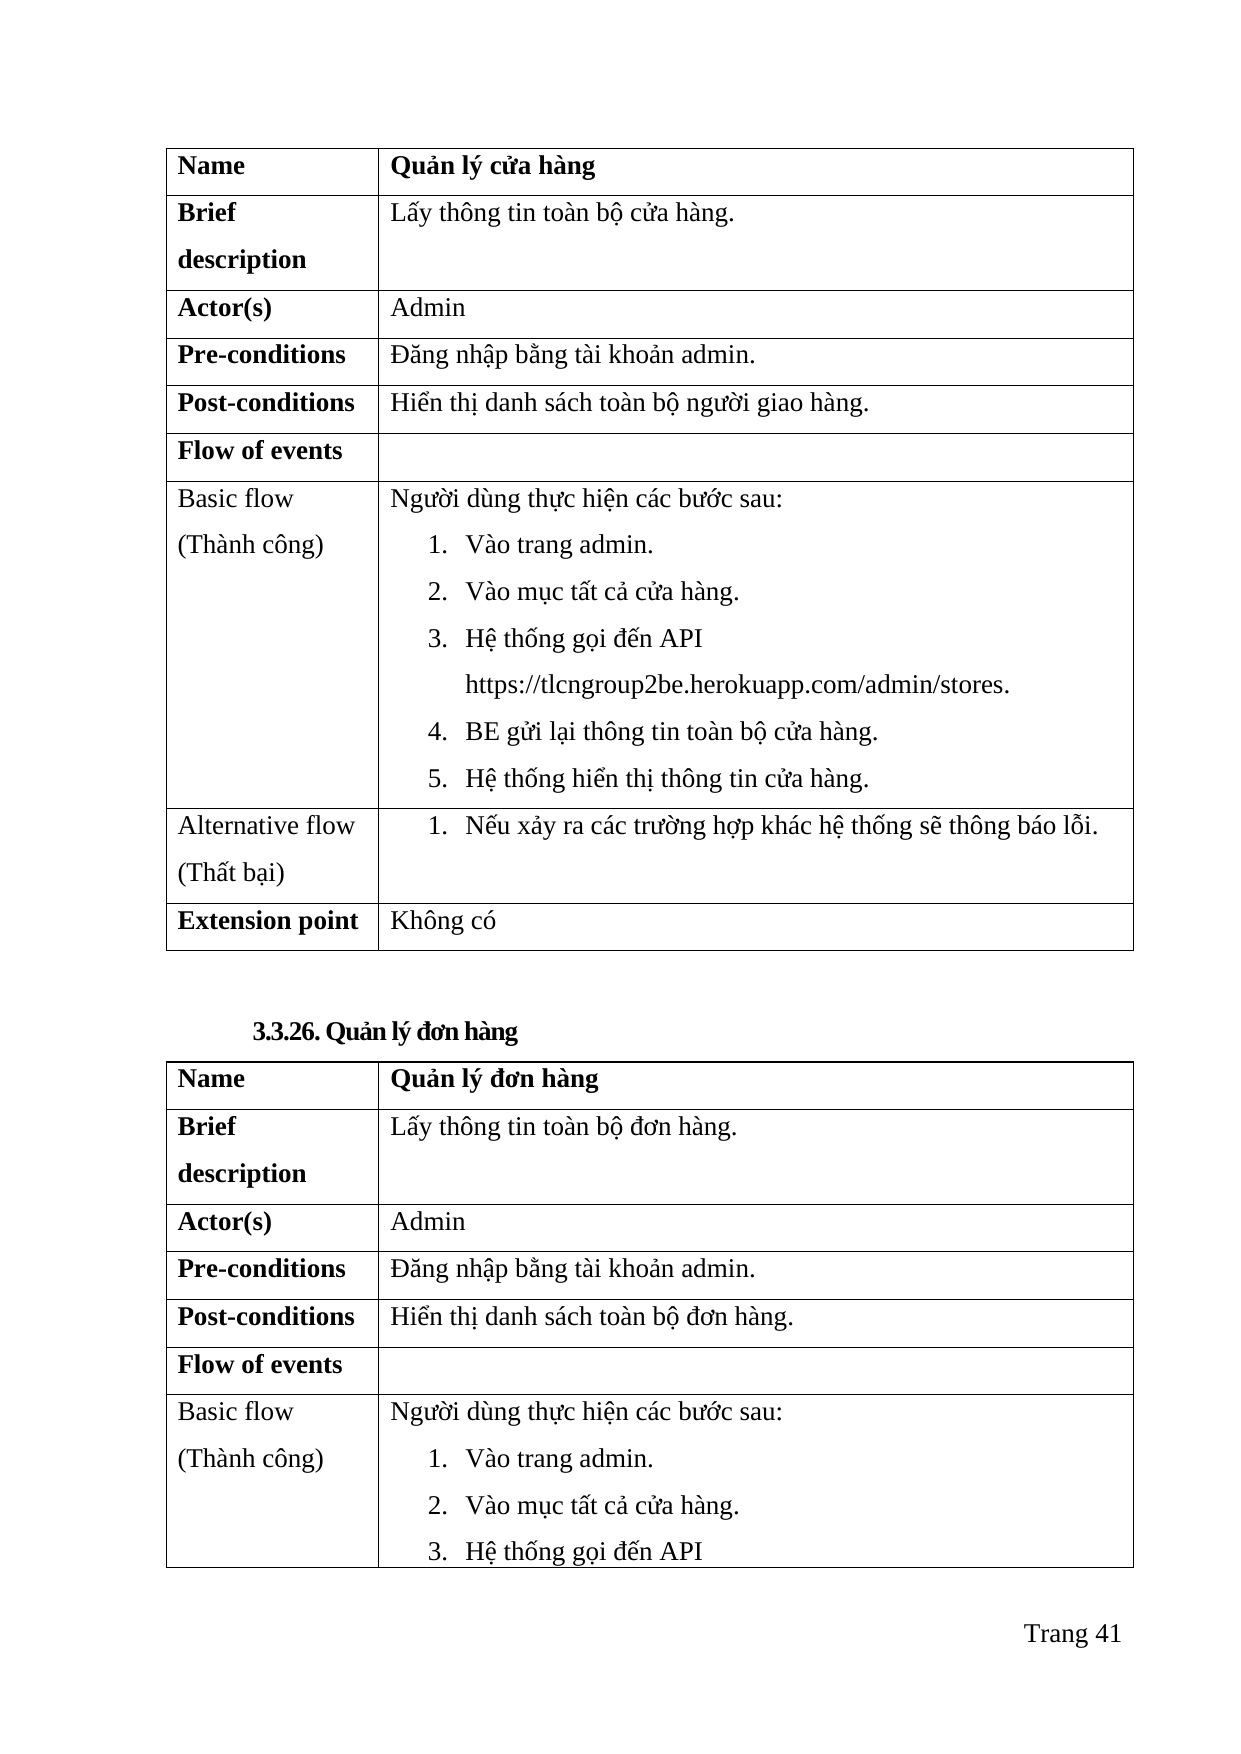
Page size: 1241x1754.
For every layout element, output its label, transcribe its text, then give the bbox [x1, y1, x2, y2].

table_cell Admin [379, 1205, 1133, 1251]
table_cell Brief description [167, 196, 378, 290]
table_cell Extension point [167, 904, 378, 950]
table_cell Admin [379, 291, 1133, 337]
title 3.3.26. Quản lý đơn hàng [177, 1015, 1122, 1046]
table_cell [379, 1348, 1133, 1394]
table_cell Hiển thị danh sách toàn bộ đơn hàng. [379, 1300, 1133, 1347]
table_cell Đăng nhập bằng tài khoản admin. [379, 1252, 1133, 1299]
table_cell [167, 1395, 378, 1567]
table_cell [379, 434, 1133, 481]
table_cell Pre-conditions [167, 1252, 378, 1299]
table_cell Pre-conditions [167, 339, 378, 385]
table_cell Hiển thị danh sách toàn bộ người giao hàng. [379, 386, 1133, 433]
table_cell Basic flow (Thành công) [167, 482, 378, 808]
table_cell Post-conditions [167, 386, 378, 433]
table_cell Brief description [167, 1110, 378, 1203]
table_cell Người dùng thực hiện các bước sau: Vào trang admin. Vào mục tất cả cửa hàng. Hệ thống gọi đến API https://tlcngroup2be.herokuapp.com/admin/stores. BE gửi lại thông tin toàn bộ cửa hàng. Hệ thống hiển thị thông tin cửa hàng. [379, 482, 1133, 808]
table_cell Actor(s) [167, 291, 378, 337]
table_cell Lấy thông tin toàn bộ cửa hàng. [379, 196, 1133, 290]
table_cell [379, 1395, 1133, 1567]
table_header Name [167, 149, 378, 195]
table_cell Lấy thông tin toàn bộ đơn hàng. [379, 1110, 1133, 1203]
table_cell Flow of events [167, 1348, 378, 1394]
table_header Quản lý cửa hàng [379, 149, 1133, 195]
table_cell Actor(s) [167, 1205, 378, 1251]
table_cell Không có [379, 904, 1133, 950]
table_cell Post-conditions [167, 1300, 378, 1347]
table_cell Flow of events [167, 434, 378, 481]
table_cell Nếu xảy ra các trường hợp khác hệ thống sẽ thông báo lỗi. [379, 809, 1133, 903]
table_cell Alternative flow (Thất bại) [167, 809, 378, 903]
table_header Quản lý đơn hàng [379, 1063, 1133, 1109]
table_header Name [167, 1063, 378, 1109]
table_cell Đăng nhập bằng tài khoản admin. [379, 339, 1133, 385]
